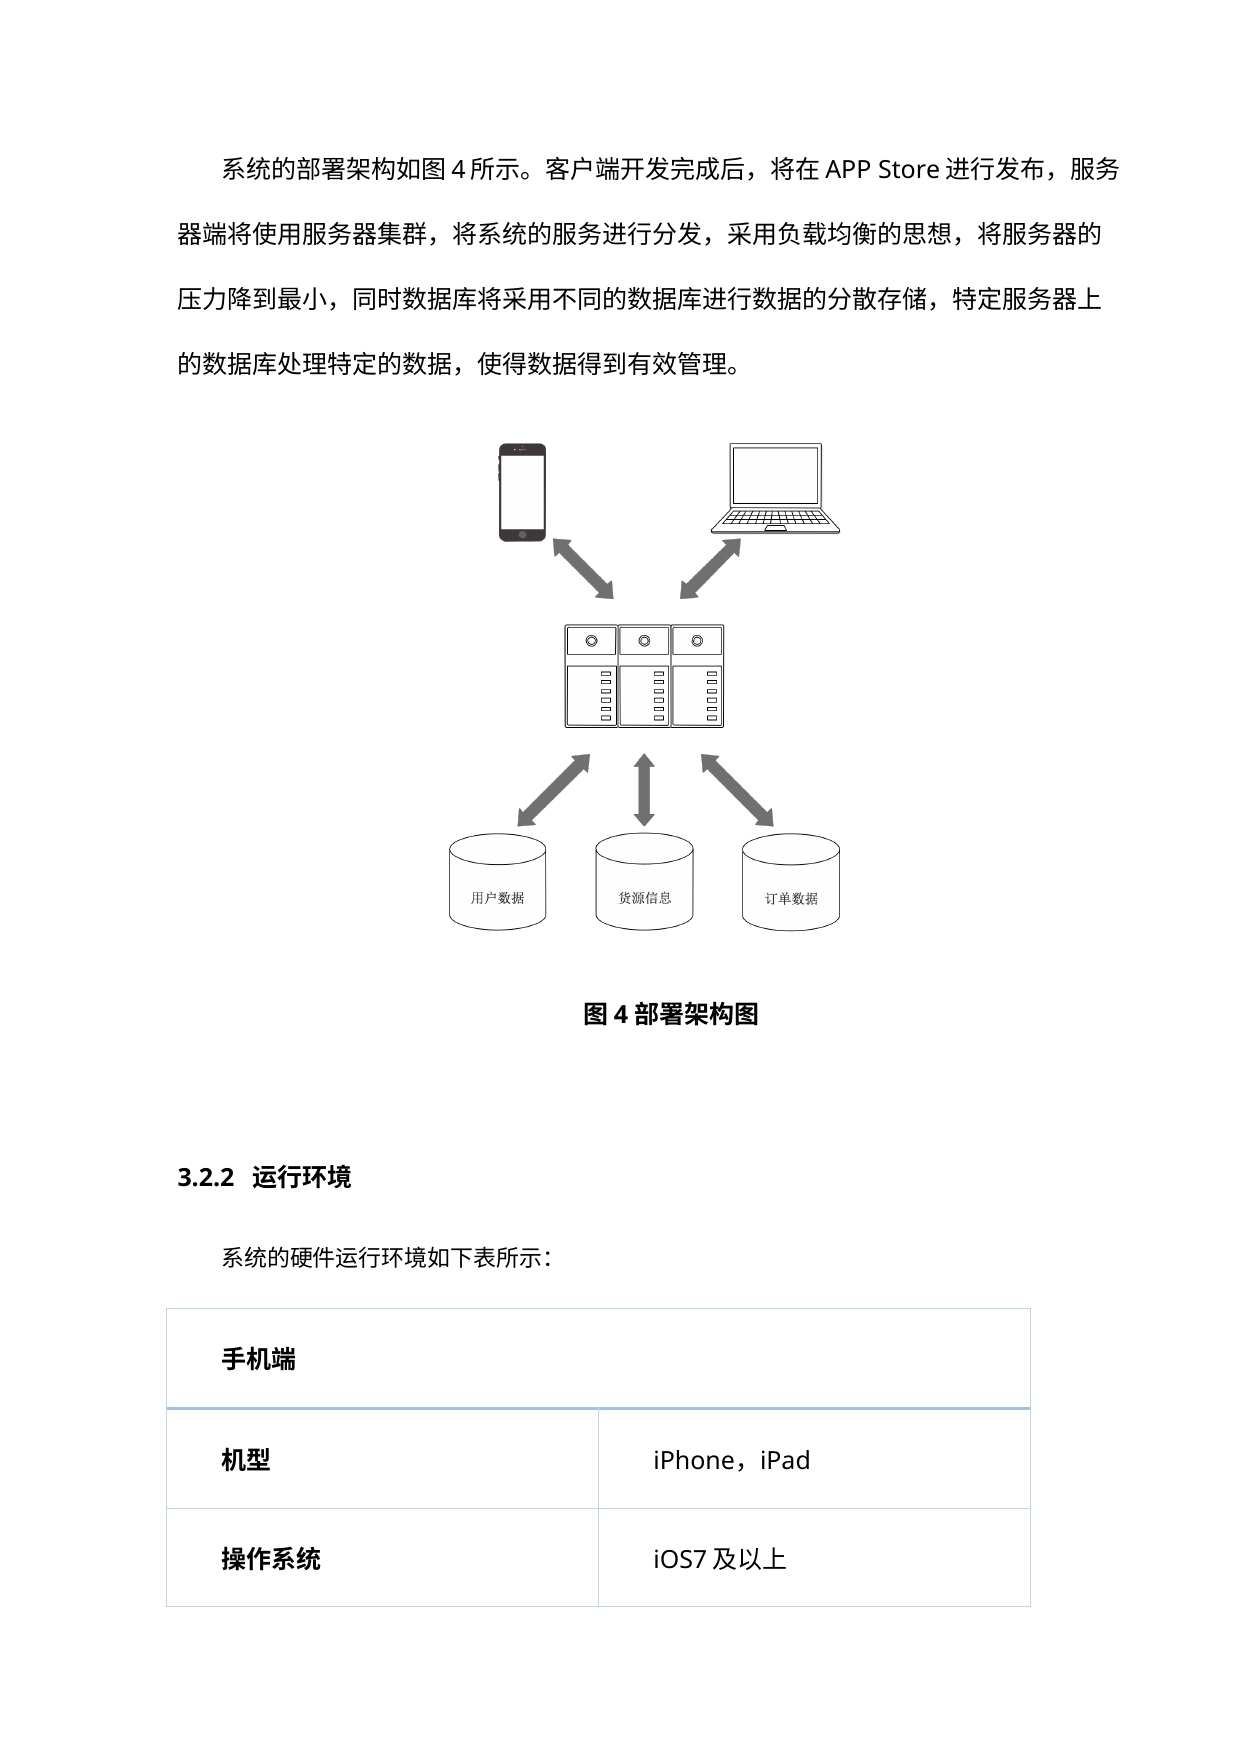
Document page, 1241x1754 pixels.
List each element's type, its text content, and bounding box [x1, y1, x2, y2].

table_cell iPhone，iPad [599, 1410, 1030, 1507]
table_cell 机型 [167, 1410, 598, 1507]
table_cell 操作系统 [167, 1509, 598, 1606]
table_header 手机端 [167, 1309, 1030, 1407]
table_cell iOS7及以上 [599, 1509, 1030, 1606]
text 系统的部署架构如图4所示。客户端开发完成后，将在APP Store进行发布，服务器端将使用服务器集群，将系统的服务进行分发，采用负载均衡的思想，将服务器的压力降到最小，同时数据库将采用不同的数据库进行数据的分散存储，特定服务器上的数据库处理特定的数据，使得数据得到有效管理。 [177, 135, 1122, 395]
text 图4 部署架构图 [177, 980, 1122, 1045]
picture [419, 411, 880, 956]
subtitle 运行环境 [177, 1143, 1122, 1208]
text 系统的硬件运行环境如下表所示： [177, 1224, 1122, 1289]
